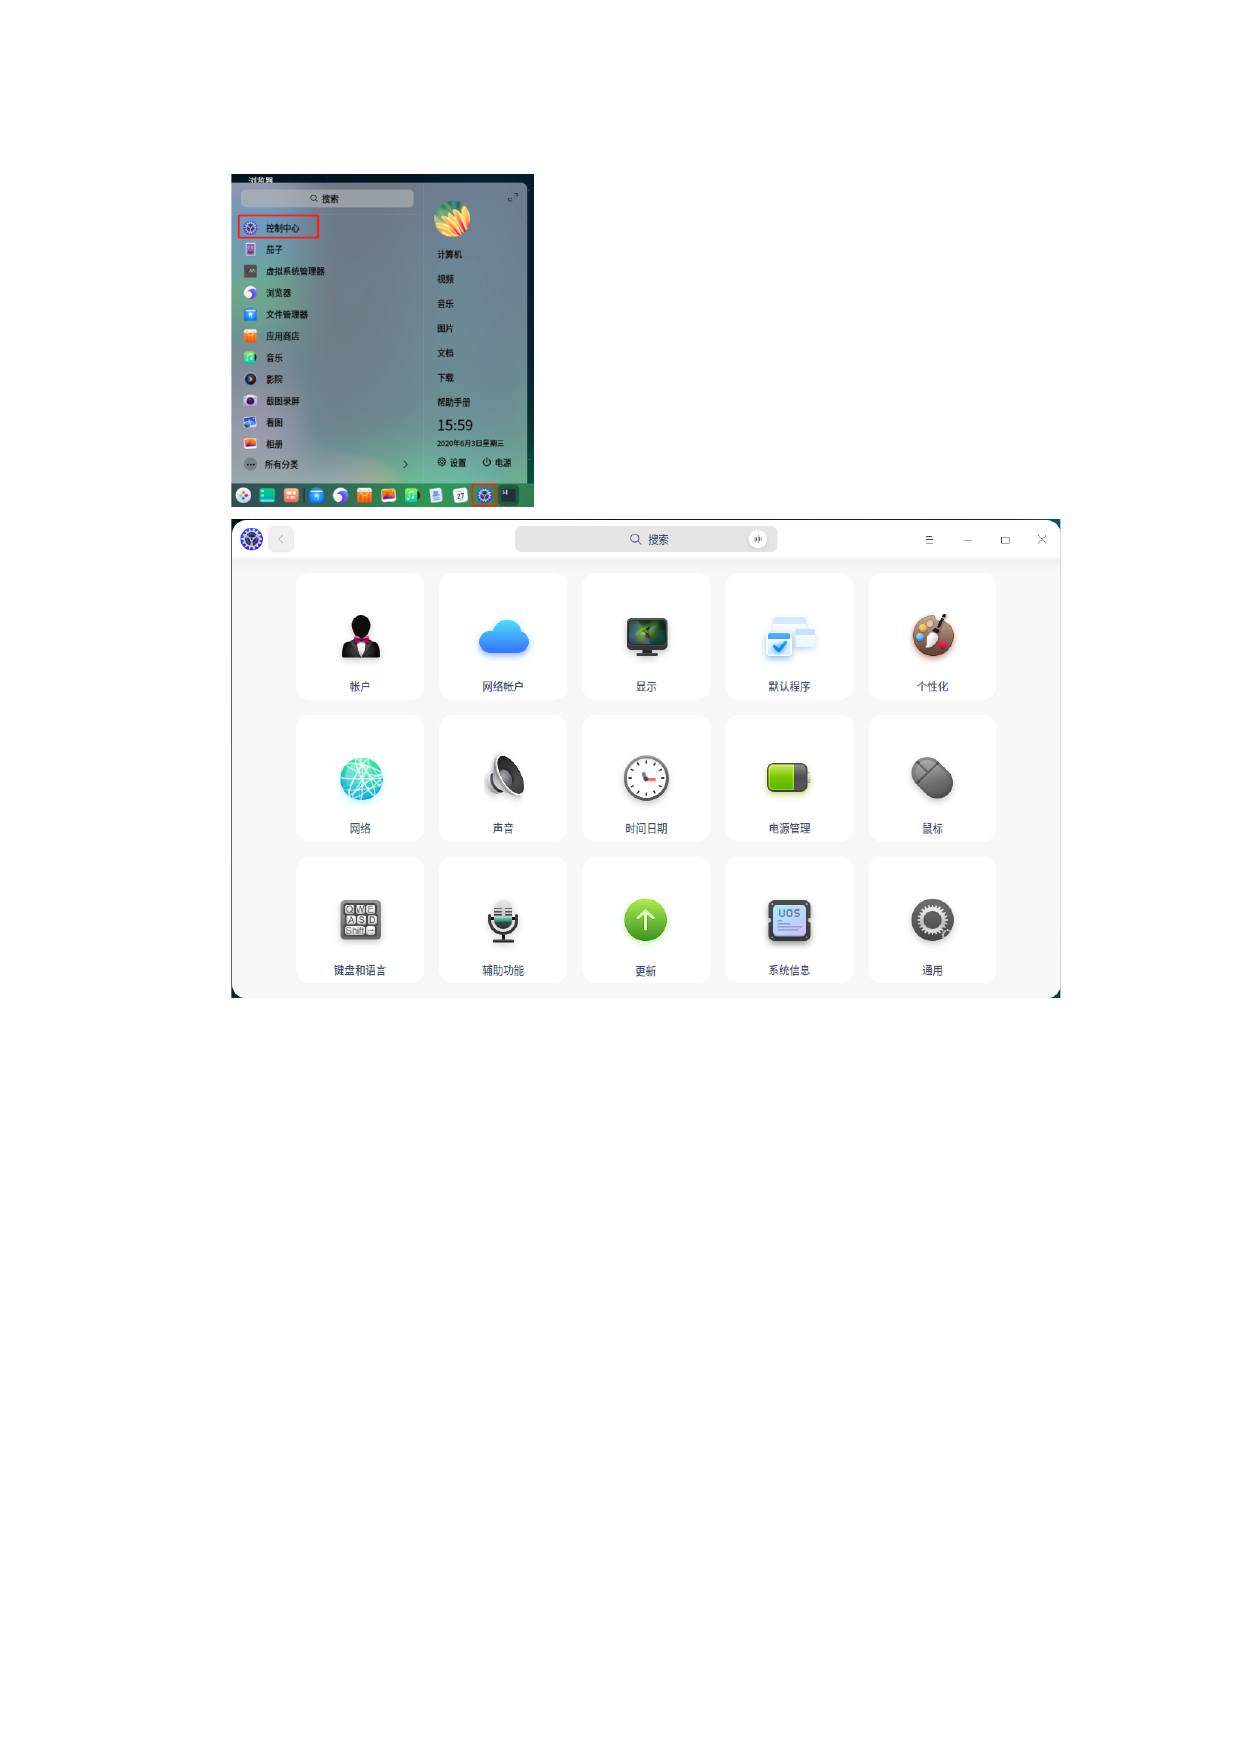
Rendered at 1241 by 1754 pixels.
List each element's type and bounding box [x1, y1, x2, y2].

picture [231, 174, 534, 507]
picture [231, 519, 1061, 998]
